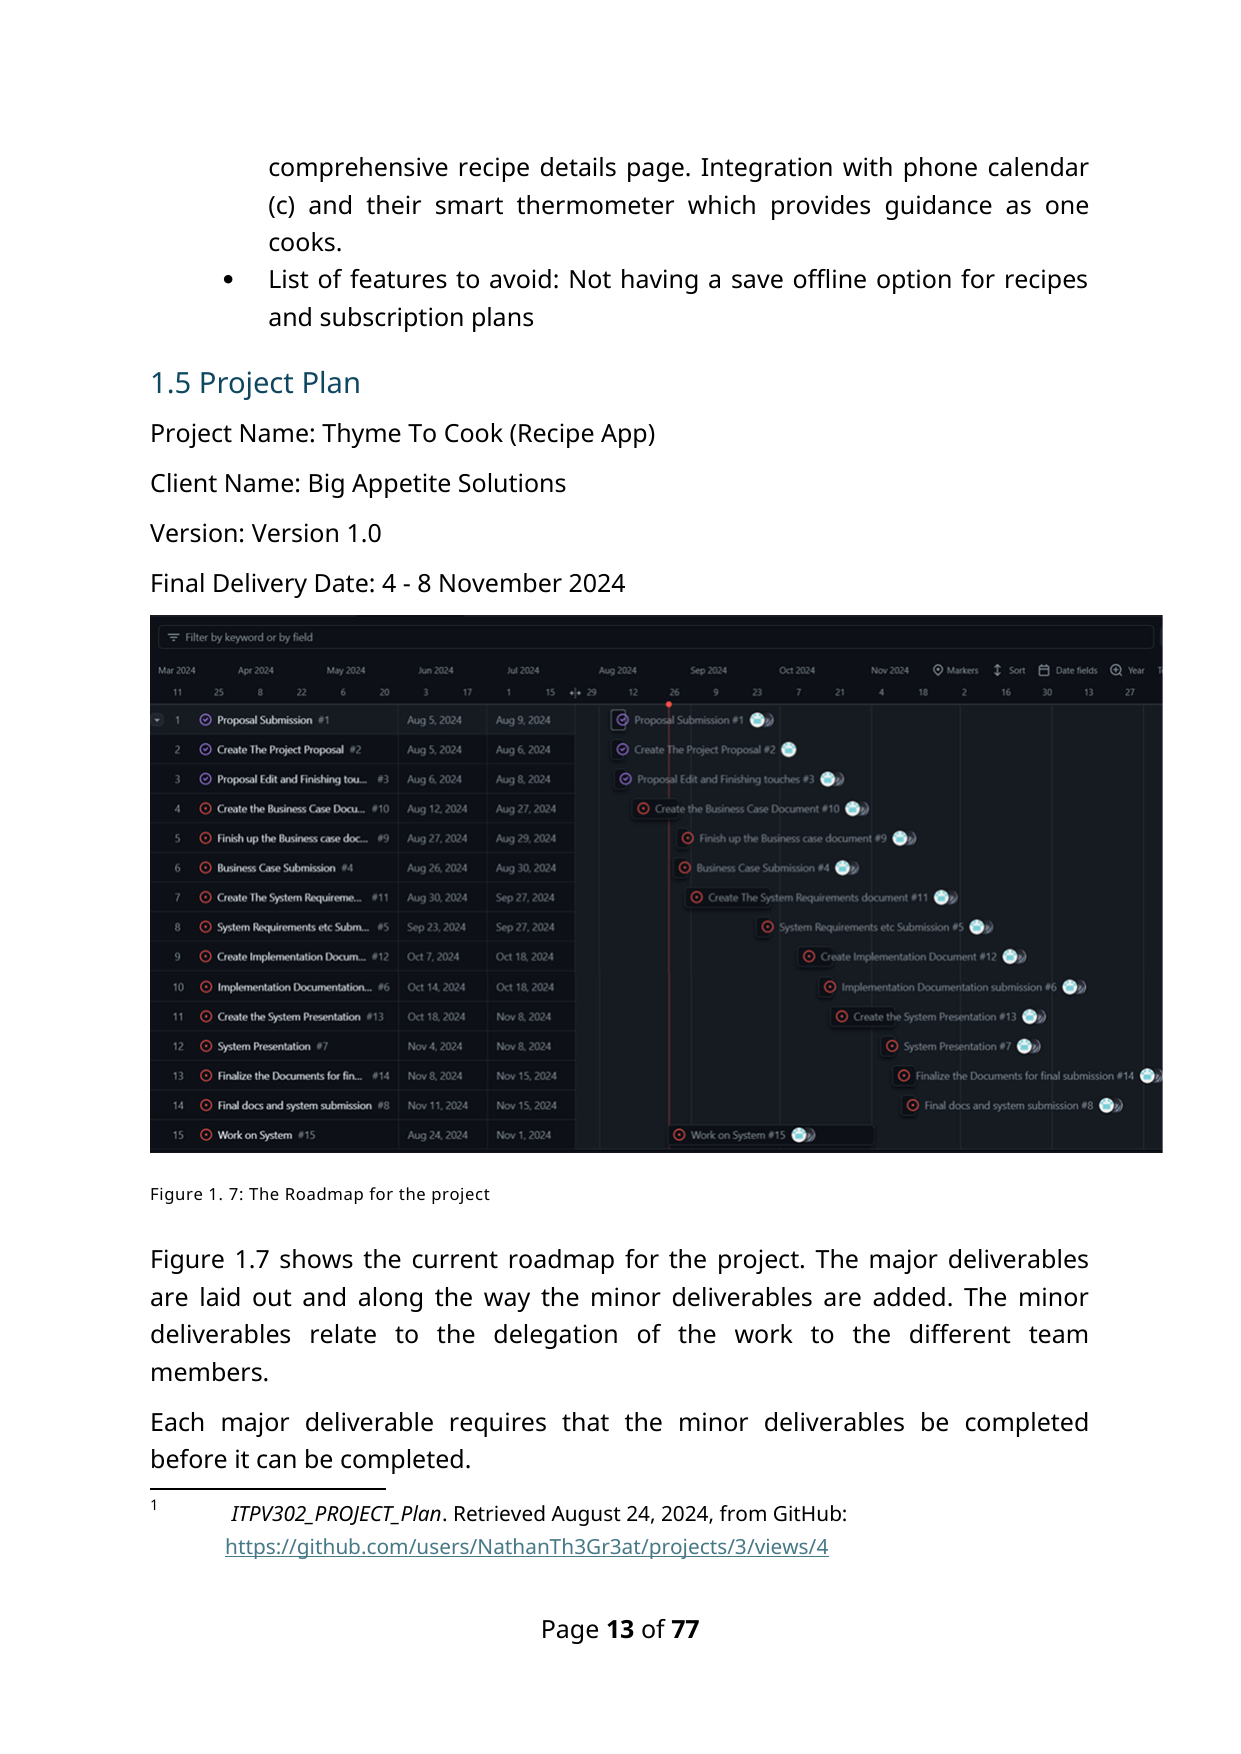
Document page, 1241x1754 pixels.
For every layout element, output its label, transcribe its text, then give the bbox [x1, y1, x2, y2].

text Project Name: Thyme To Cook (Recipe App) [150, 416, 1090, 450]
text Version: Version 1.0 [150, 516, 1090, 550]
list List of features to avoid: Not having a save offline option for recipes and subscription plans [224, 262, 1090, 334]
text Final Delivery Date: 4 - 8 November 2024 [150, 566, 1090, 600]
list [224, 150, 1090, 259]
text Figure 1. 7: The Roadmap for the project [150, 1182, 1090, 1205]
text Client Name: Big Appetite Solutions [150, 466, 1090, 500]
text Figure 1.7 shows the current roadmap for the project. The major deliverables are laid out and along the way the minor deliverables are added. The minor deliverables relate to the delegation of the work to the different team members. [150, 1242, 1090, 1388]
picture [150, 615, 1163, 1153]
subtitle 1.5 Project Plan [150, 362, 1090, 402]
text Each major deliverable requires that the minor deliverables be completed before it can be completed. [150, 1404, 1090, 1476]
